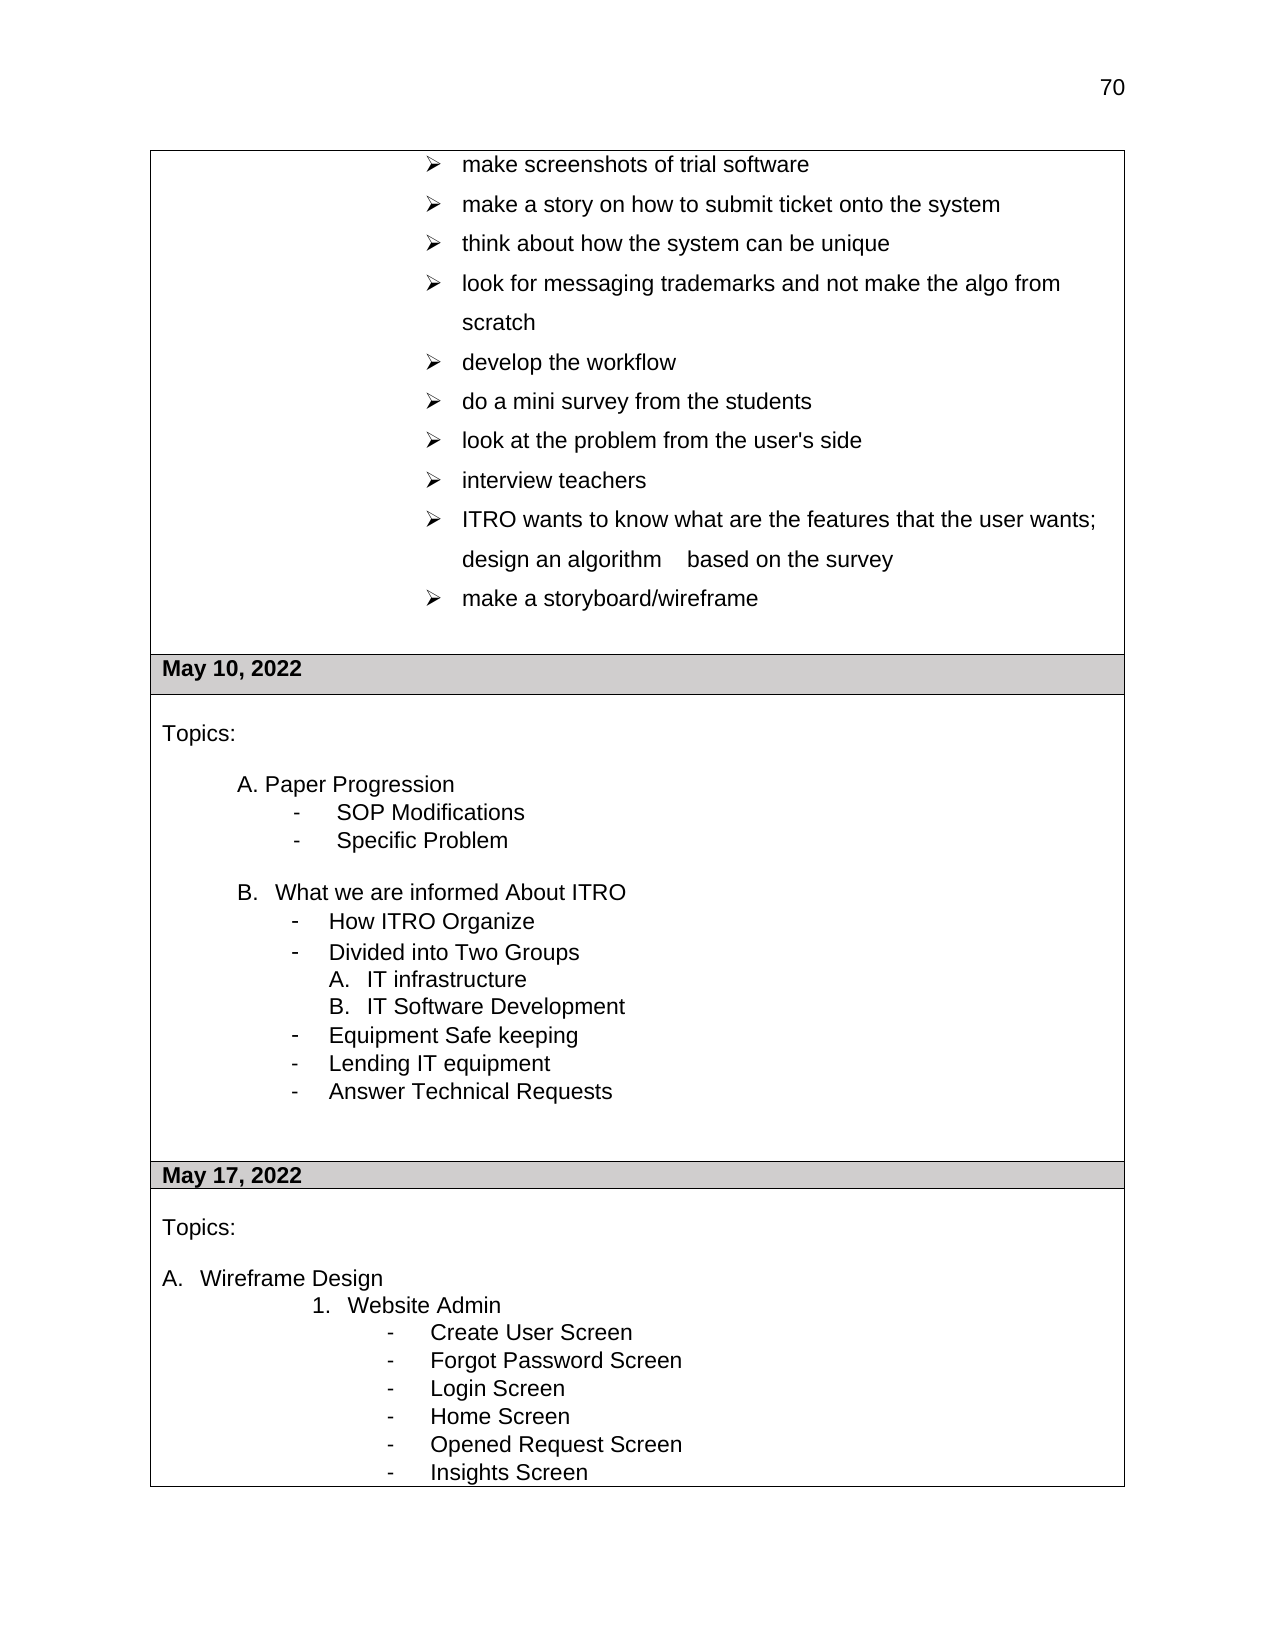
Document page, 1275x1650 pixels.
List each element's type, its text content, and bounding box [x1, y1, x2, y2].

table_cell Topics: A. Paper Progression - SOP Modifications - Specific Problem B. What we are informed About ITRO How ITRO Organize Divided into Two Groups A. IT infrastructure B. IT Software Development Equipment Safe keeping Lending IT equipment Answer Technical Requests [151, 695, 1124, 1161]
table_cell May 10, 2022 [151, 655, 1124, 694]
table_cell May 17, 2022 [151, 1162, 1124, 1188]
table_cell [151, 151, 1124, 653]
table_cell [151, 1189, 1124, 1486]
